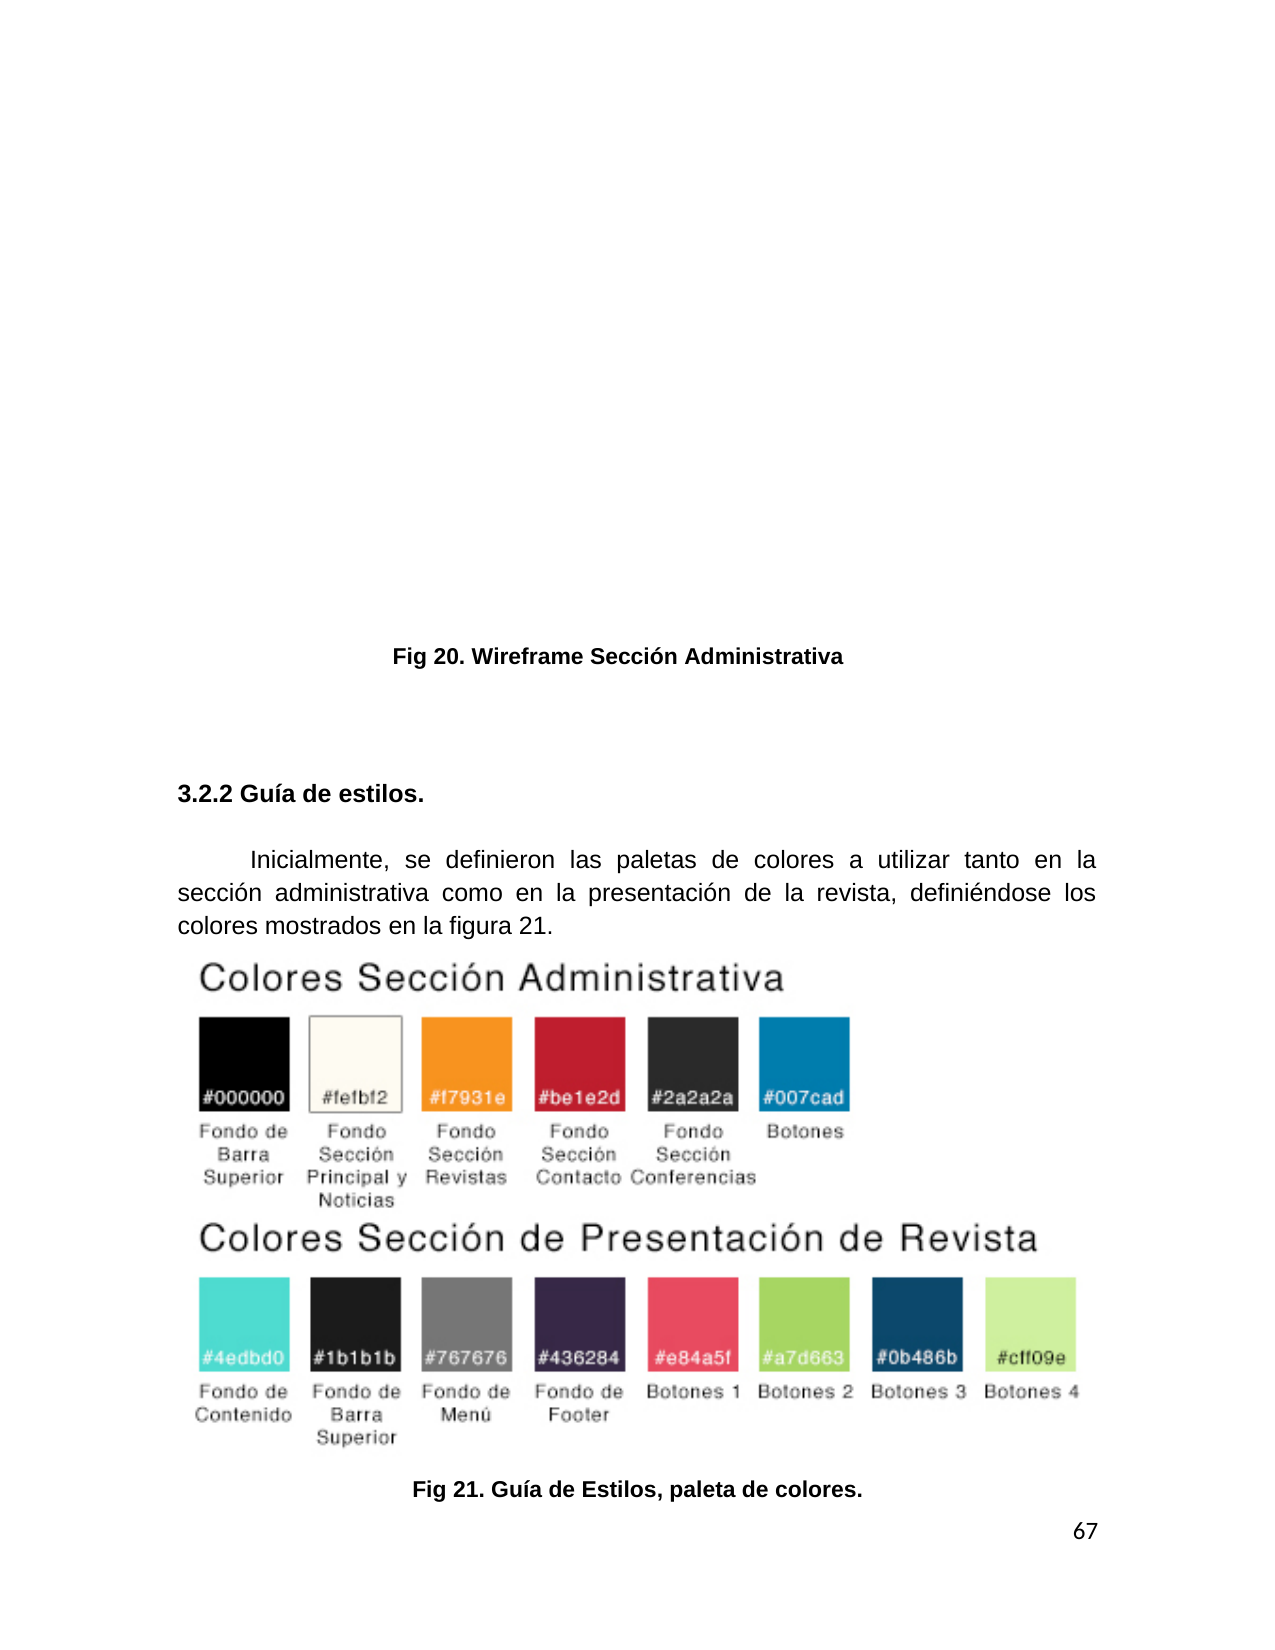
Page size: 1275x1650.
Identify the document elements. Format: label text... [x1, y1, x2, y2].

list Inicialmente, se definieron las paletas de colores a utilizar tanto en la sección administrativa como en la presentación de la revista, definiéndose los colores mostrados en la figura 21. [177, 845, 1098, 940]
text Fig 21. Guía de Estilos, paleta de colores. [177, 1476, 1098, 1502]
picture [177, 944, 1098, 1472]
subtitle 3.2.2 Guía de estilos. [177, 779, 1098, 808]
